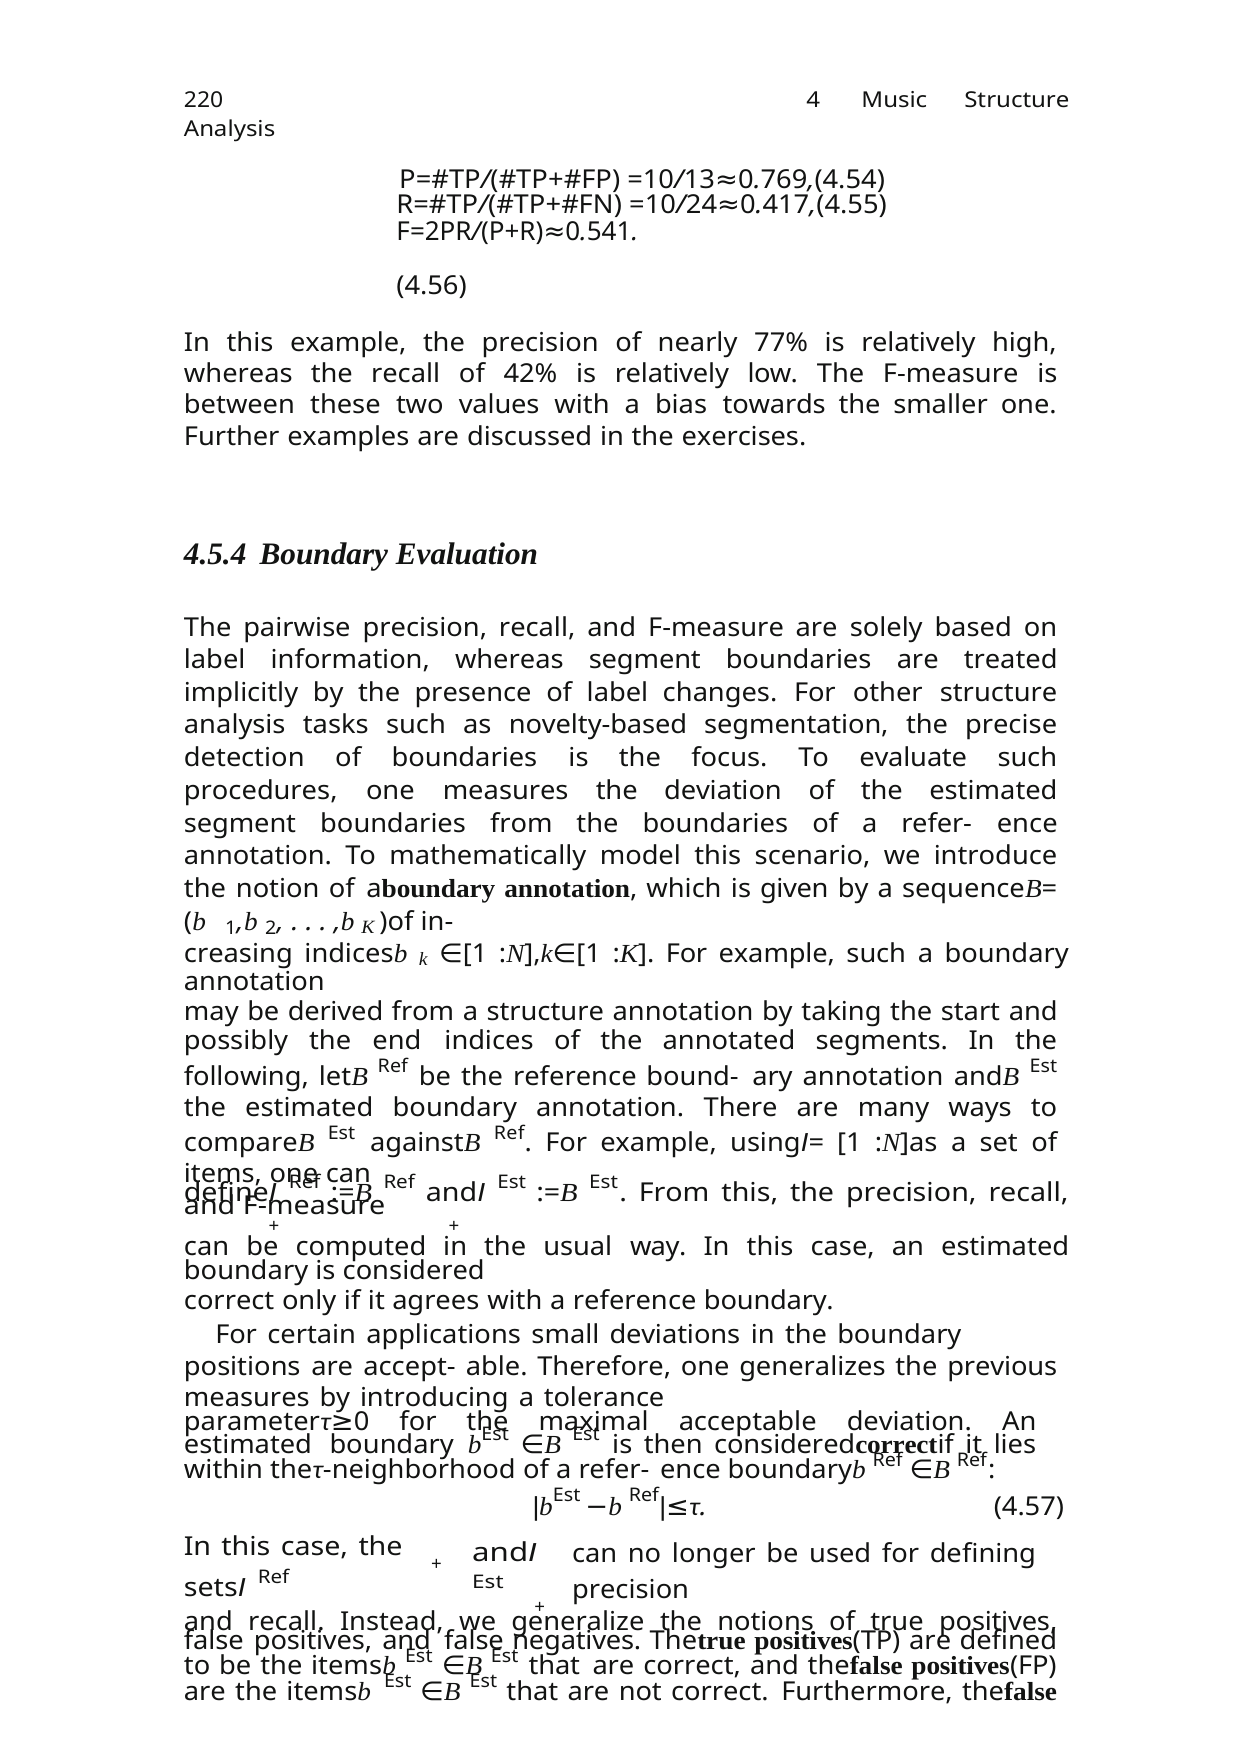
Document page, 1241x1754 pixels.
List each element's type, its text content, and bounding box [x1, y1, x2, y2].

text may be derived from a structure annotation by taking the start and possibly the end indices of the annotated segments. In the following, letB Ref be the reference bound- ary annotation andB Est the estimated boundary annotation. There are many ways to compareB Est againstB Ref. For example, usingI= [1 :N]as a set of items, one can [184, 996, 1057, 1191]
text deﬁneI Ref :=B Ref andI Est :=B Est. From this, the precision, recall, and F-measure [184, 1191, 1069, 1217]
text can be computed in the usual way. In this case, an estimated boundary is considered [184, 1237, 1069, 1284]
text P=#TP/(#TP+#FP) =10/13≈0.769,(4.54) R=#TP/(#TP+#FN) =10/24≈0.417,(4.55) F=2PR/(P+R)≈0.541. (4.56) [396, 167, 1057, 302]
subtitle 4.5.4 Boundary Evaluation [184, 535, 1069, 571]
text The pairwise precision, recall, and F-measure are solely based on label information, whereas segment boundaries are treated implicitly by the presence of label changes. For other structure analysis tasks such as novelty-based segmentation, the precise detection of boundaries is the focus. To evaluate such procedures, one measures the deviation of the estimated segment boundaries from the boundaries of a refer- ence annotation. To mathematically model this scenario, we introduce the notion of aboundary annotation, which is given by a sequenceB= (b 1,b 2, . . . ,b K )of in- [184, 611, 1057, 940]
text For certain applications small deviations in the boundary positions are accept- able. Therefore, one generalizes the previous measures by introducing a tolerance [184, 1318, 1057, 1413]
text + + [268, 1217, 1069, 1237]
text andI Est [472, 1533, 561, 1607]
text 220 4 Music Structure Analysis [184, 84, 1069, 143]
text parameterτ≥0 for the maximal acceptable deviation. An estimated boundary bEst ∈B Est is then consideredcorrectif it lies within theτ-neighborhood of a refer- ence boundaryb Ref ∈B Ref: [184, 1413, 1036, 1486]
text can no longer be used for deﬁning precision [572, 1535, 1069, 1606]
text correct only if it agrees with a reference boundary. [184, 1284, 1069, 1316]
text In this example, the precision of nearly 77% is relatively high, whereas the recall of 42% is relatively low. The F-measure is between these two values with a bias towards the smaller one. Further examples are discussed in the exercises. [184, 326, 1057, 452]
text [184, 1613, 1057, 1708]
text In this case, the setsI Ref [184, 1528, 461, 1604]
text |bEst −b Ref|≤τ. (4.57) [532, 1486, 1069, 1522]
text creasing indicesb k ∈[1 :N],k∈[1 :K]. For example, such a boundary annotation [184, 940, 1069, 996]
